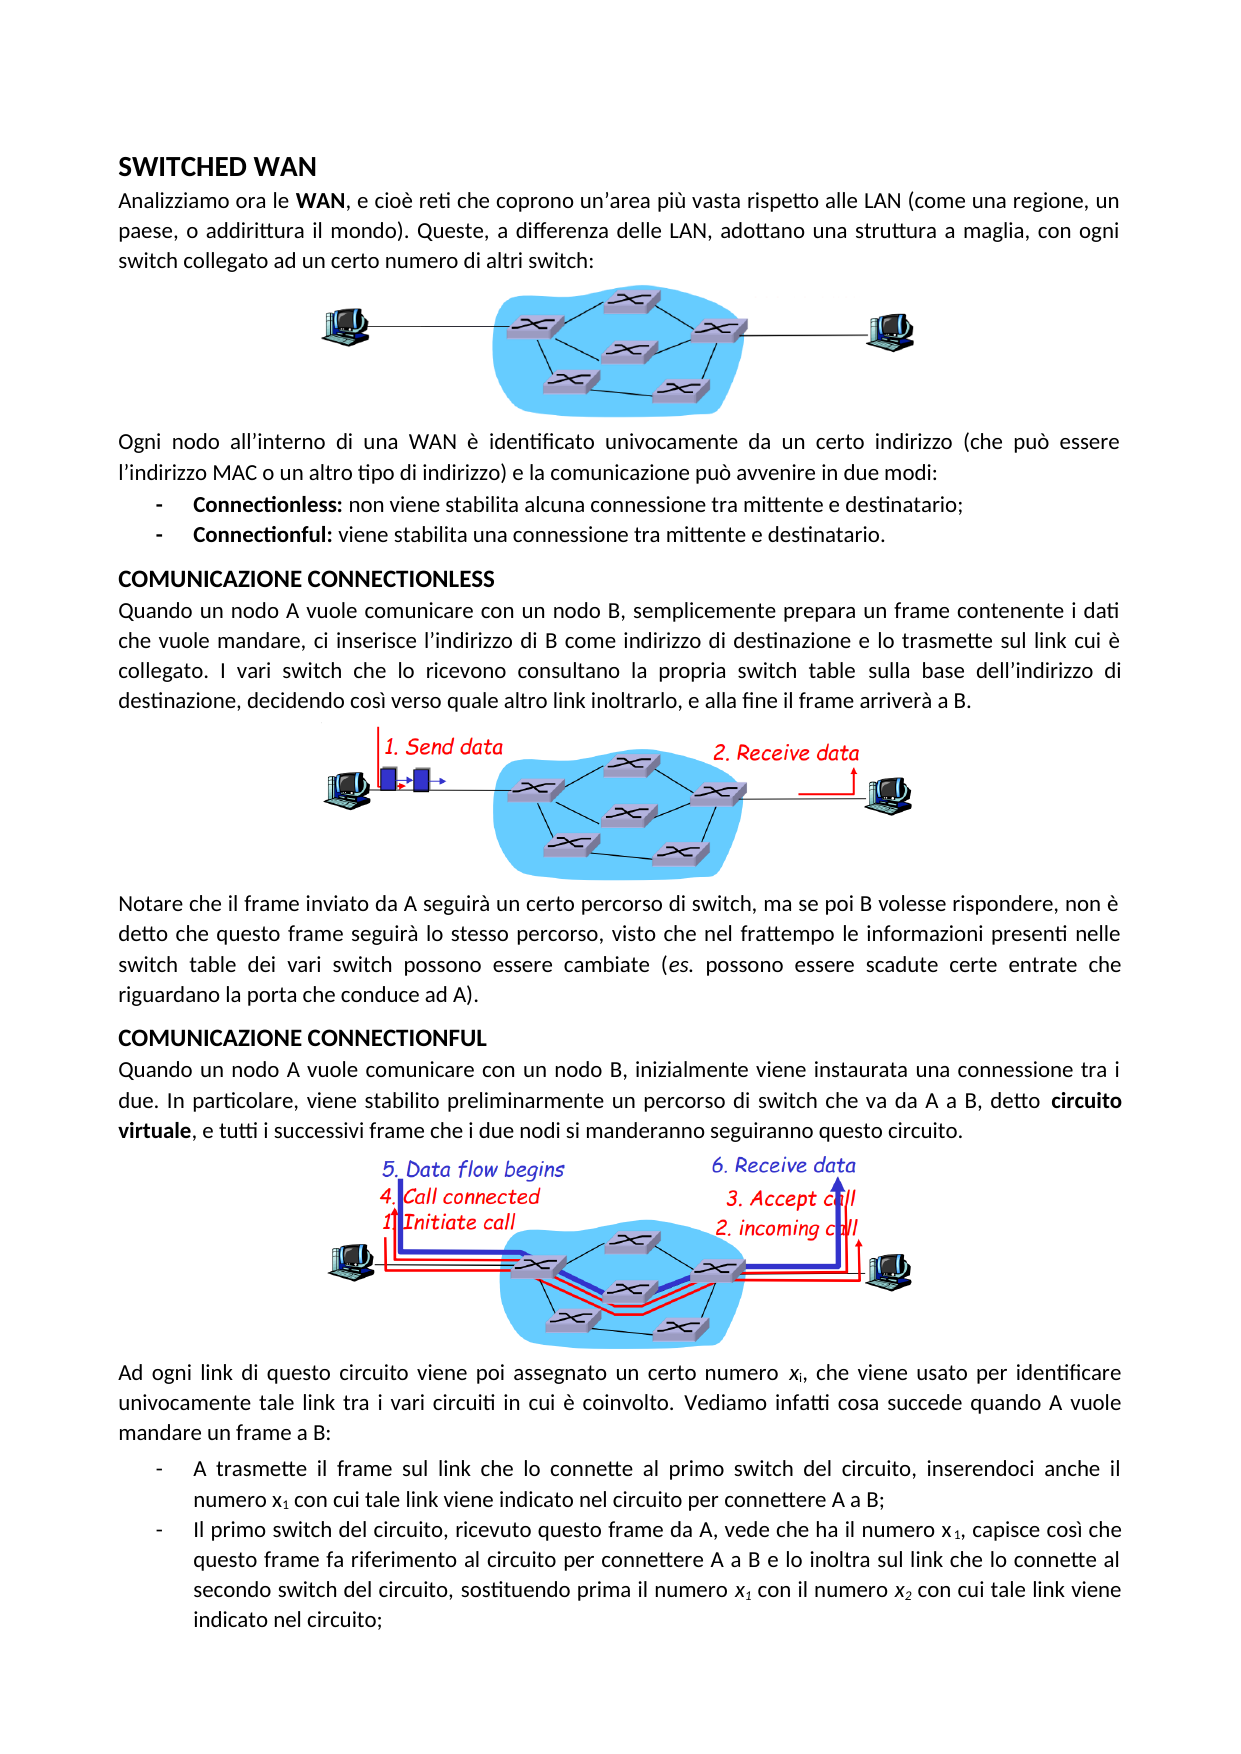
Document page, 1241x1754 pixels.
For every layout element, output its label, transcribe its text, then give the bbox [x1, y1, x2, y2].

picture [319, 282, 921, 419]
text COMUNICAZIONE CONNECTIONFUL [118, 1023, 1122, 1053]
text Ad ogni link di questo circuito viene poi assegnato un certo numero xi, che viene usato per identificare univocamente tale link tra i vari circuiti in cui è coinvolto. Vediamo infatti cosa succede quando A vuole mandare un frame a B: [118, 1358, 1122, 1446]
picture [321, 722, 919, 881]
text Analizziamo ora le WAN, e cioè reti che coprono un’area più vasta rispetto alle LAN (come una regione, un paese, o addirittura il mondo). Queste, a differenza delle LAN, adottano una struttura a maglia, con ogni switch collegato ad un certo numero di altri switch: [118, 186, 1122, 274]
list Connectionful: viene stabilita una connessione tra mittente e destinatario. [156, 520, 1122, 548]
list Il primo switch del circuito, ricevuto questo frame da A, vede che ha il numero x1, capisce così che questo frame fa riferimento al circuito per connettere A a B e lo inoltra sul link che lo connette al secondo switch del circuito, sostituendo prima il numero x1 con il numero x2 con cui tale link viene indicato nel circuito; [156, 1515, 1122, 1633]
list A trasmette il frame sul link che lo connette al primo switch del circuito, inserendoci anche il numero x1 con cui tale link viene indicato nel circuito per connettere A a B; [156, 1454, 1122, 1513]
text Quando un nodo A vuole comunicare con un nodo B, inizialmente viene instaurata una connessione tra i due. In particolare, viene stabilito preliminarmente un percorso di switch che va da A a B, detto circuito virtuale, e tutti i successivi frame che i due nodi si manderanno seguiranno questo circuito. [118, 1056, 1122, 1144]
picture [326, 1154, 915, 1350]
text Notare che il frame inviato da A seguirà un certo percorso di switch, ma se poi B volesse rispondere, non è detto che questo frame seguirà lo stesso percorso, visto che nel frattempo le informazioni presenti nelle switch table dei vari switch possono essere cambiate (es. possono essere scadute certe entrate che riguardano la porta che conduce ad A). [118, 889, 1122, 1008]
list Connectionless: non viene stabilita alcuna connessione tra mittente e destinatario; [156, 490, 1122, 518]
text Quando un nodo A vuole comunicare con un nodo B, semplicemente prepara un frame contenente i dati che vuole mandare, ci inserisce l’indirizzo di B come indirizzo di destinazione e lo trasmette sul link cui è collegato. I vari switch che lo ricevono consultano la propria switch table sulla base dell’indirizzo di destinazione, decidendo così verso quale altro link inoltrarlo, e alla fine il frame arriverà a B. [118, 596, 1122, 714]
text COMUNICAZIONE CONNECTIONLESS [118, 563, 1122, 593]
text SWITCHED WAN [118, 148, 1122, 183]
text Ogni nodo all’interno di una WAN è identificato univocamente da un certo indirizzo (che può essere l’indirizzo MAC o un altro tipo di indirizzo) e la comunicazione può avvenire in due modi: [118, 427, 1122, 486]
